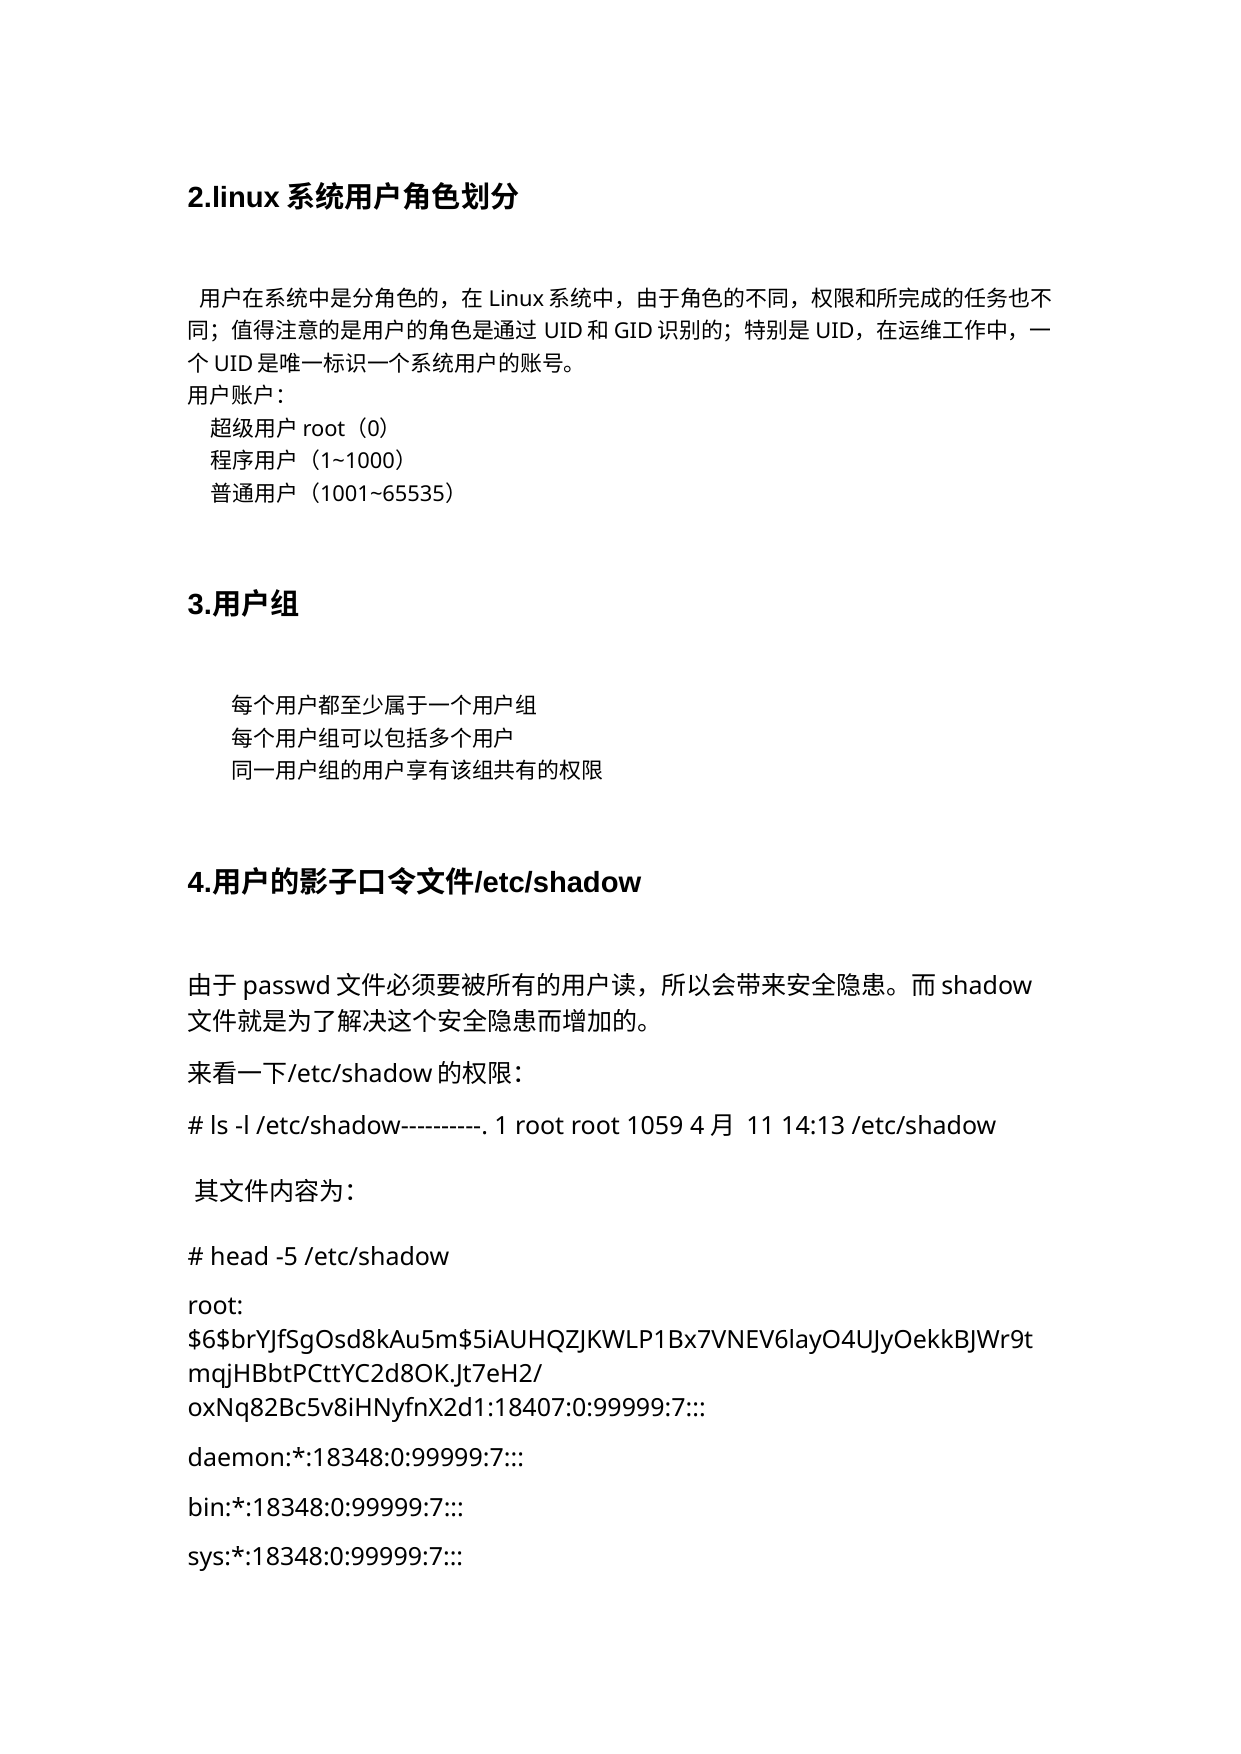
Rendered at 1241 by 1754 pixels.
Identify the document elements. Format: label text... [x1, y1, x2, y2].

text 每个用户组可以包括多个用户 [187, 721, 1053, 753]
subtitle 2.linux系统用户角色划分 [187, 162, 1053, 227]
text 普通用户（1001~65535） [187, 475, 1053, 508]
subtitle 3.用户组 [187, 569, 1053, 634]
text 用户在系统中是分角色的，在Linux系统中，由于角色的不同，权限和所完成的任务也不同；值得注意的是用户的角色是通过UID和GID识别的；特别是UID，在运维工作中，一个UID是唯一标识一个系统用户的账号。 [187, 280, 1053, 378]
text # ls -l /etc/shadow----------. 1 root root 1059 4月 11 14:13 /etc/shadow [187, 1106, 1053, 1142]
text 其文件内容为： [187, 1157, 1053, 1222]
text 超级用户root（0） [187, 410, 1053, 443]
text bin:*:18348:0:99999:7::: [187, 1489, 1053, 1523]
text sys:*:18348:0:99999:7::: [187, 1539, 1053, 1573]
text daemon:*:18348:0:99999:7::: [187, 1440, 1053, 1474]
text # head -5 /etc/shadow [187, 1238, 1053, 1272]
text 用户账户： [187, 378, 1053, 410]
text 由于passwd文件必须要被所有的用户读，所以会带来安全隐患。而shadow文件就是为了解决这个安全隐患而增加的。 [187, 966, 1053, 1038]
text 同一用户组的用户享有该组共有的权限 [187, 753, 1053, 786]
subtitle 4.用户的影子口令文件/etc/shadow [187, 847, 1053, 912]
text 程序用户（1~1000） [187, 443, 1053, 475]
text root:$6$brYJfSgOsd8kAu5m$5iAUHQZJKWLP1Bx7VNEV6layO4UJyOekkBJWr9tmqjHBbtPCttYC2d8OK.Jt7eH2/oxNq82Bc5v8iHNyfnX2d1:18407:0:99999:7::: [187, 1288, 1053, 1424]
text 每个用户都至少属于一个用户组 [187, 688, 1053, 721]
text 来看一下/etc/shadow的权限： [187, 1054, 1053, 1090]
